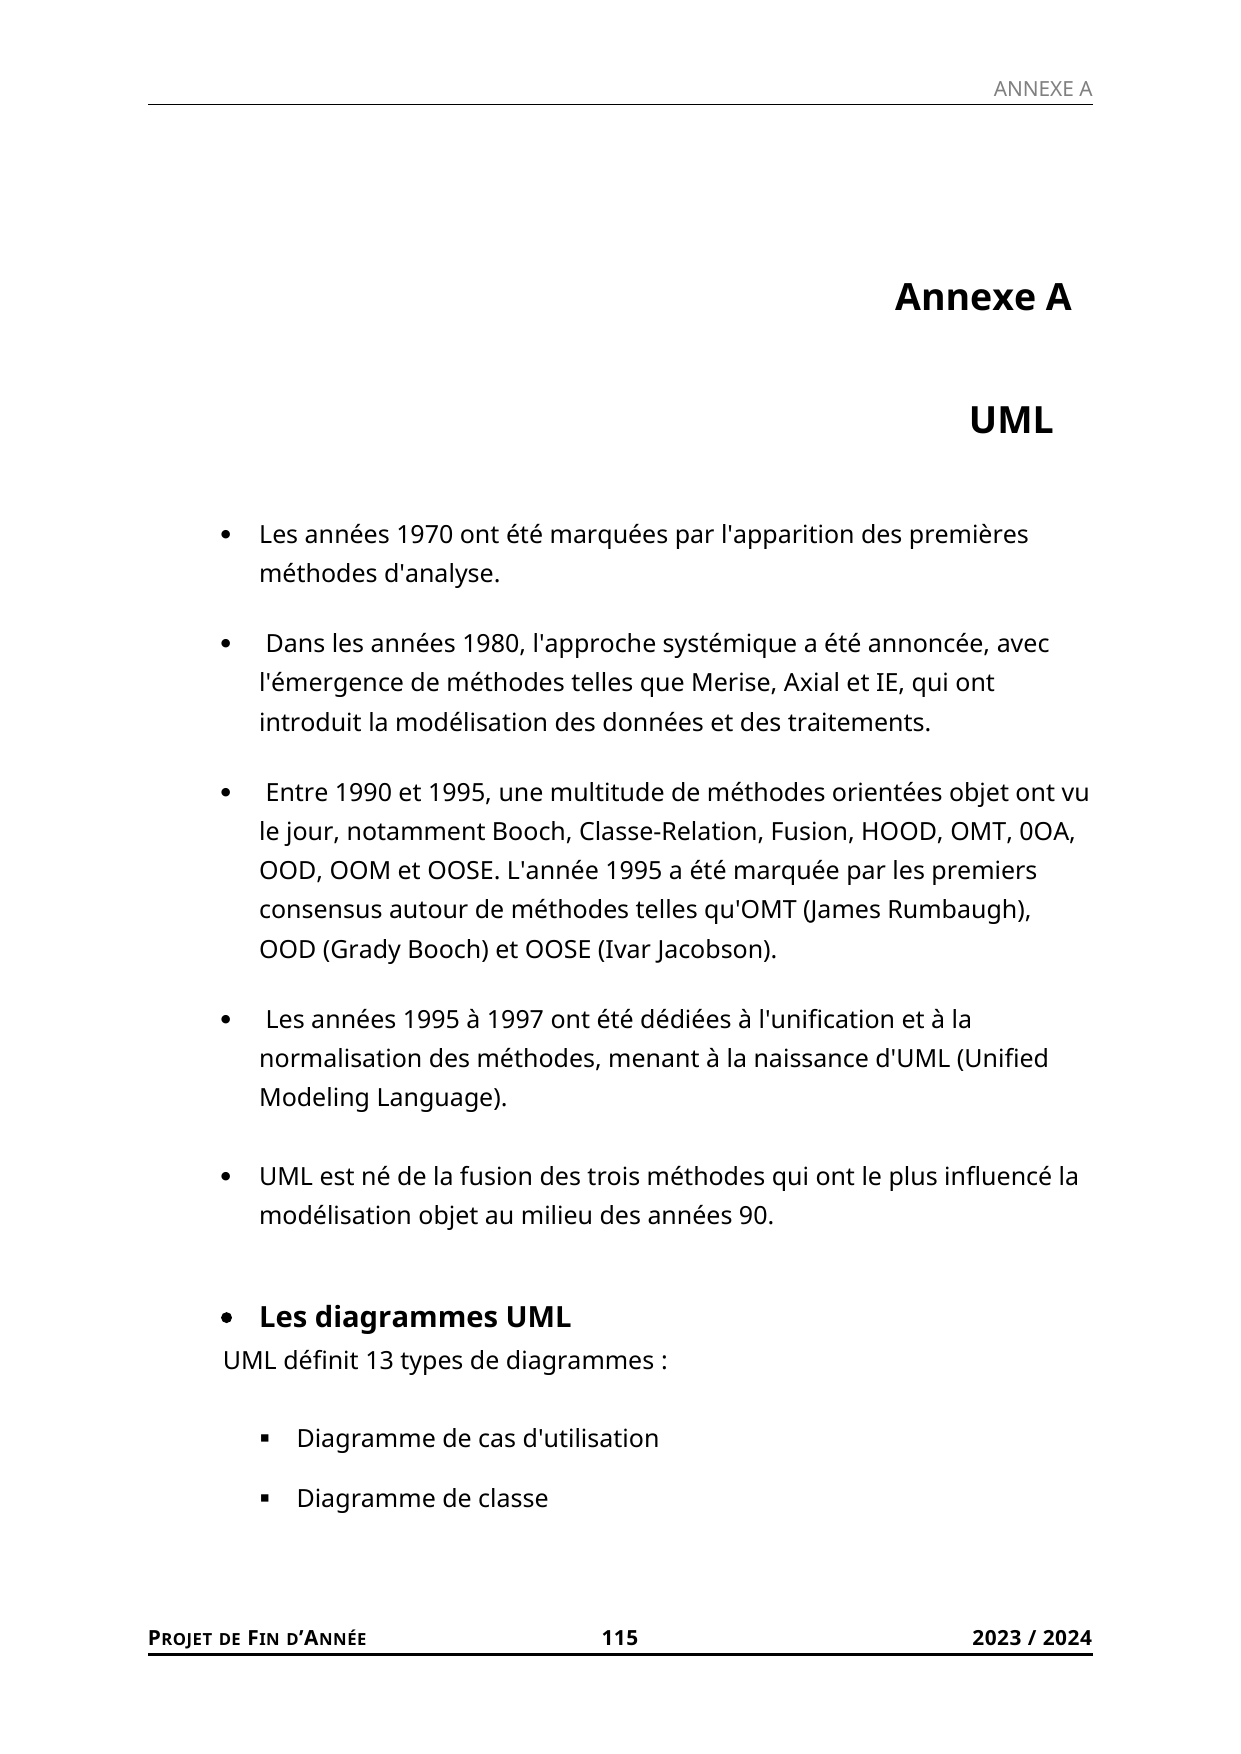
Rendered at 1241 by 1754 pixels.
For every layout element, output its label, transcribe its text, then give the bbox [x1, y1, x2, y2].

list UML définit 13 types de diagrammes : [223, 1342, 1093, 1376]
list Les diagrammes UML [221, 1297, 1093, 1336]
list Diagramme de classe [259, 1481, 1093, 1515]
list Entre 1990 et 1995, une multitude de méthodes orientées objet ont vu le jour, notamment Booch, Classe-Relation, Fusion, HOOD, OMT, 0OA, OOD, OOM et OOSE. L'année 1995 a été marquée par les premiers consensus autour de méthodes telles qu'OMT (James Rumbaugh), OOD (Grady Booch) et OOSE (Ivar Jacobson). [221, 775, 1093, 998]
list Les années 1995 à 1997 ont été dédiées à l'unification et à la normalisation des méthodes, menant à la naissance d'UML (Unified Modeling Language). [221, 1002, 1093, 1114]
text Annexe A [811, 271, 1093, 322]
list UML est né de la fusion des trois méthodes qui ont le plus influencé la modélisation objet au milieu des années 90. [221, 1158, 1093, 1232]
list Les années 1970 ont été marquées par l'apparition des premières méthodes d'analyse. [221, 516, 1093, 622]
list Dans les années 1980, l'approche systémique a été annoncée, avec l'émergence de méthodes telles que Merise, Axial et IE, qui ont introduit la modélisation des données et des traitements. [221, 626, 1093, 771]
text UML [811, 393, 1093, 444]
list Diagramme de cas d'utilisation [259, 1421, 1093, 1455]
